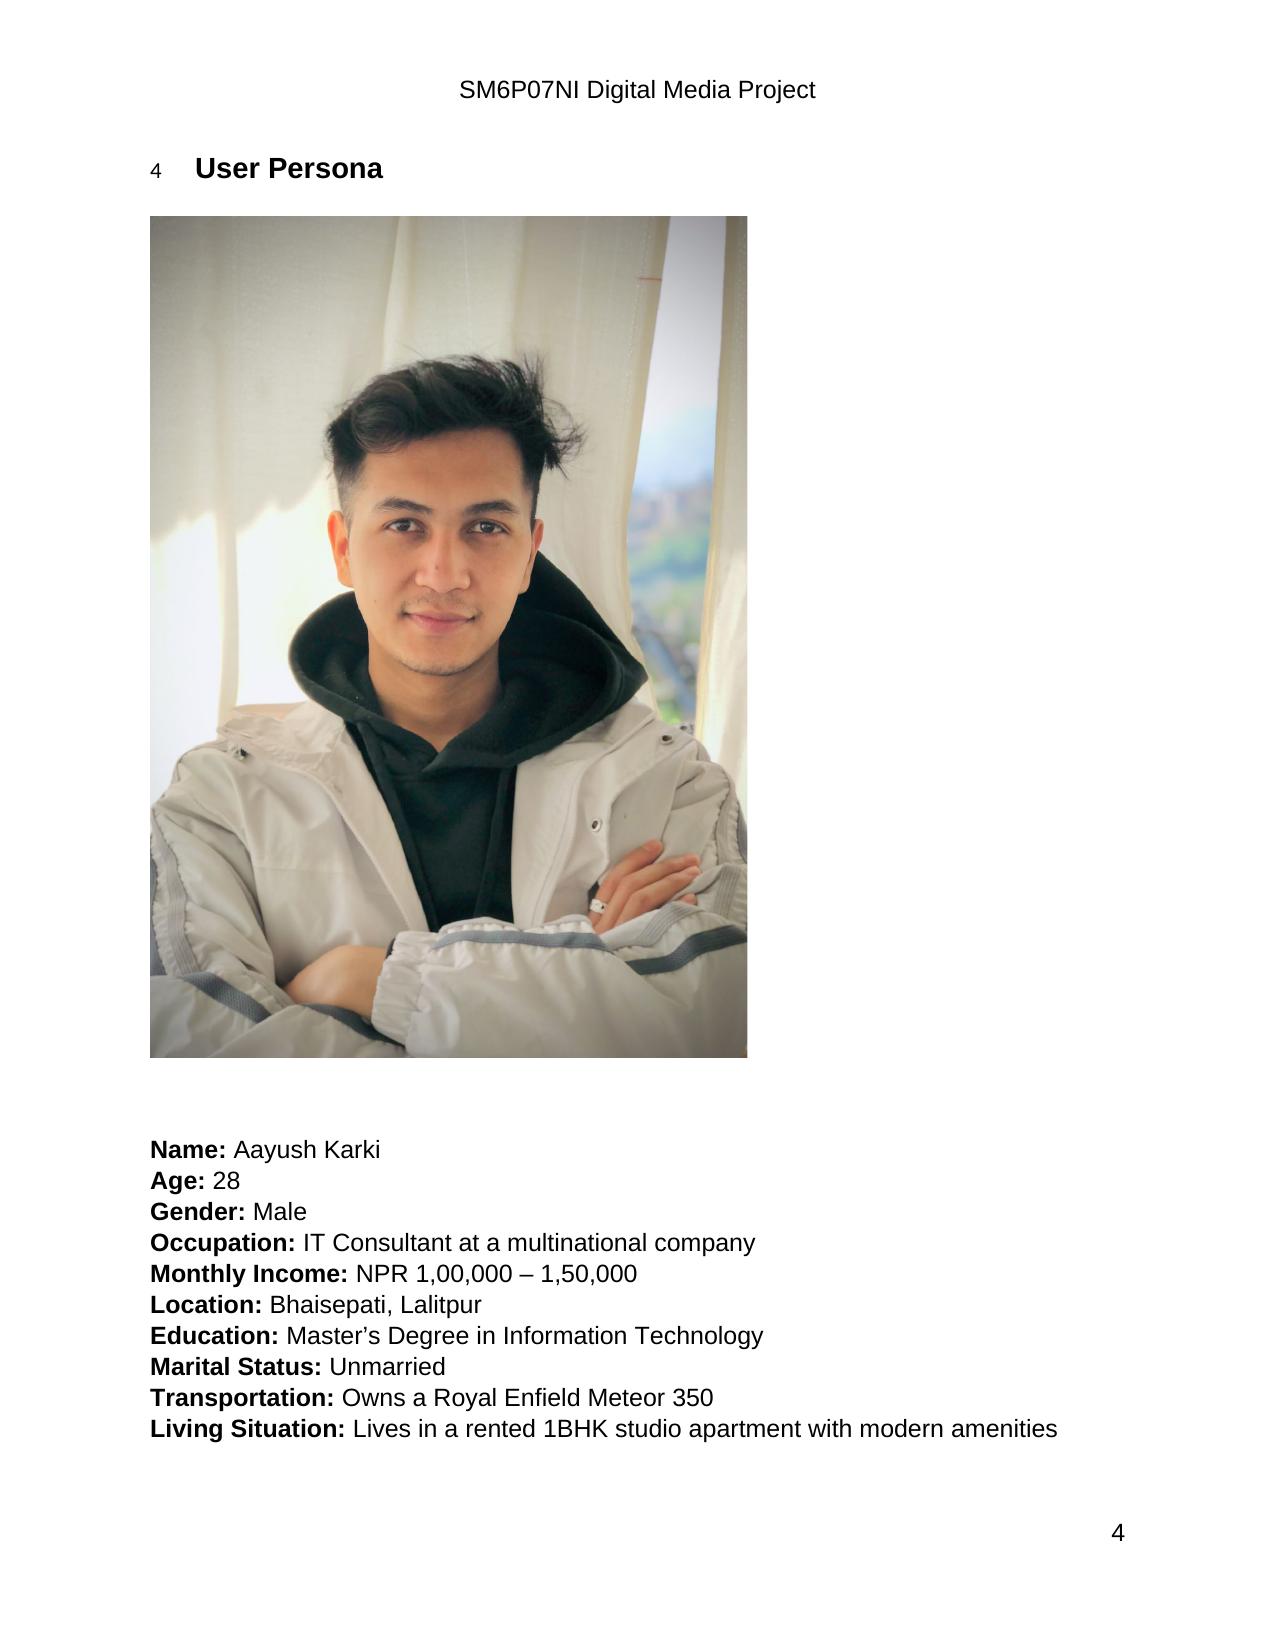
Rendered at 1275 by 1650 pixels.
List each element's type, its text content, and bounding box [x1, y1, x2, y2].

picture [150, 216, 748, 1058]
subtitle User Persona [150, 151, 1125, 185]
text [150, 1135, 1125, 1443]
